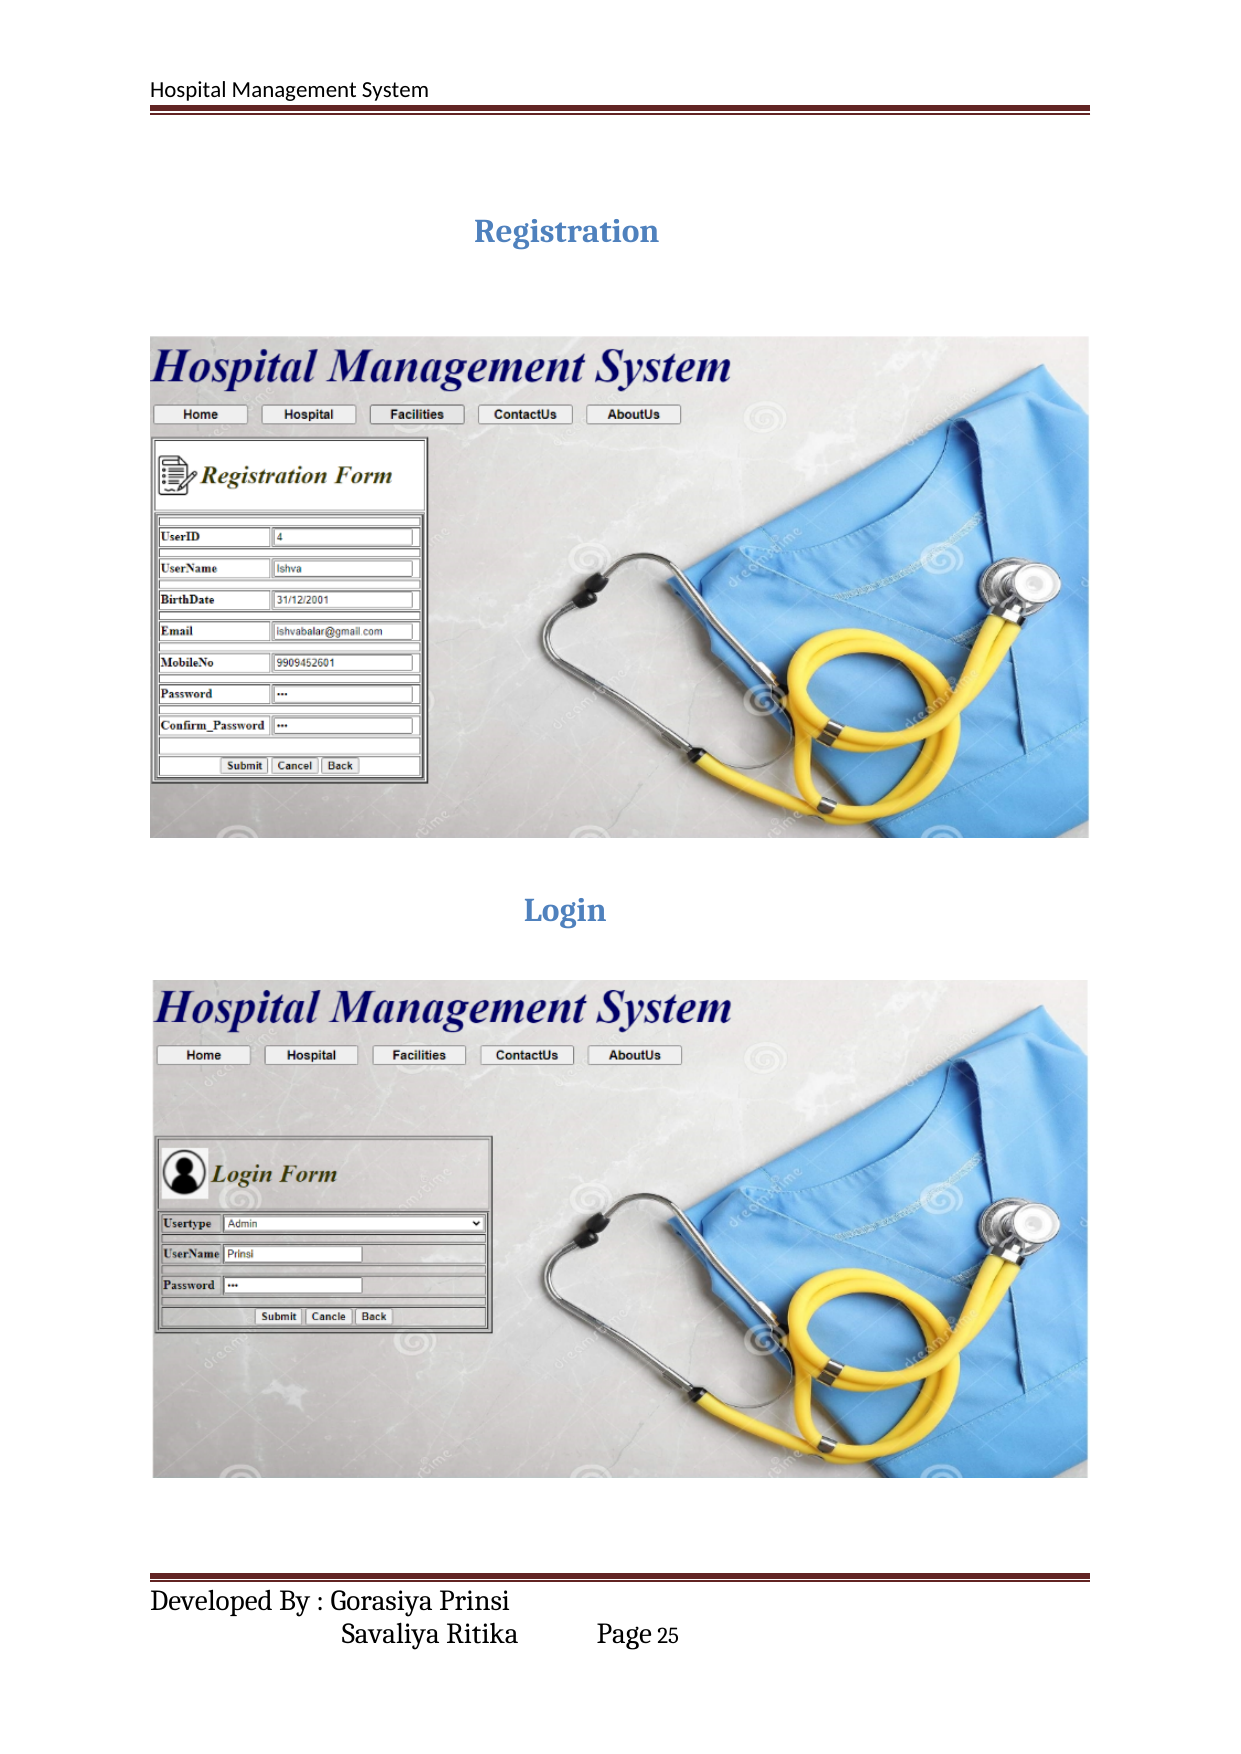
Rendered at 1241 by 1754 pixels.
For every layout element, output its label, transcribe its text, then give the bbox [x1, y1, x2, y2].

picture [150, 336, 1091, 838]
picture [150, 980, 1091, 1478]
subtitle Login [150, 892, 1090, 930]
subtitle Registration [150, 212, 1090, 251]
